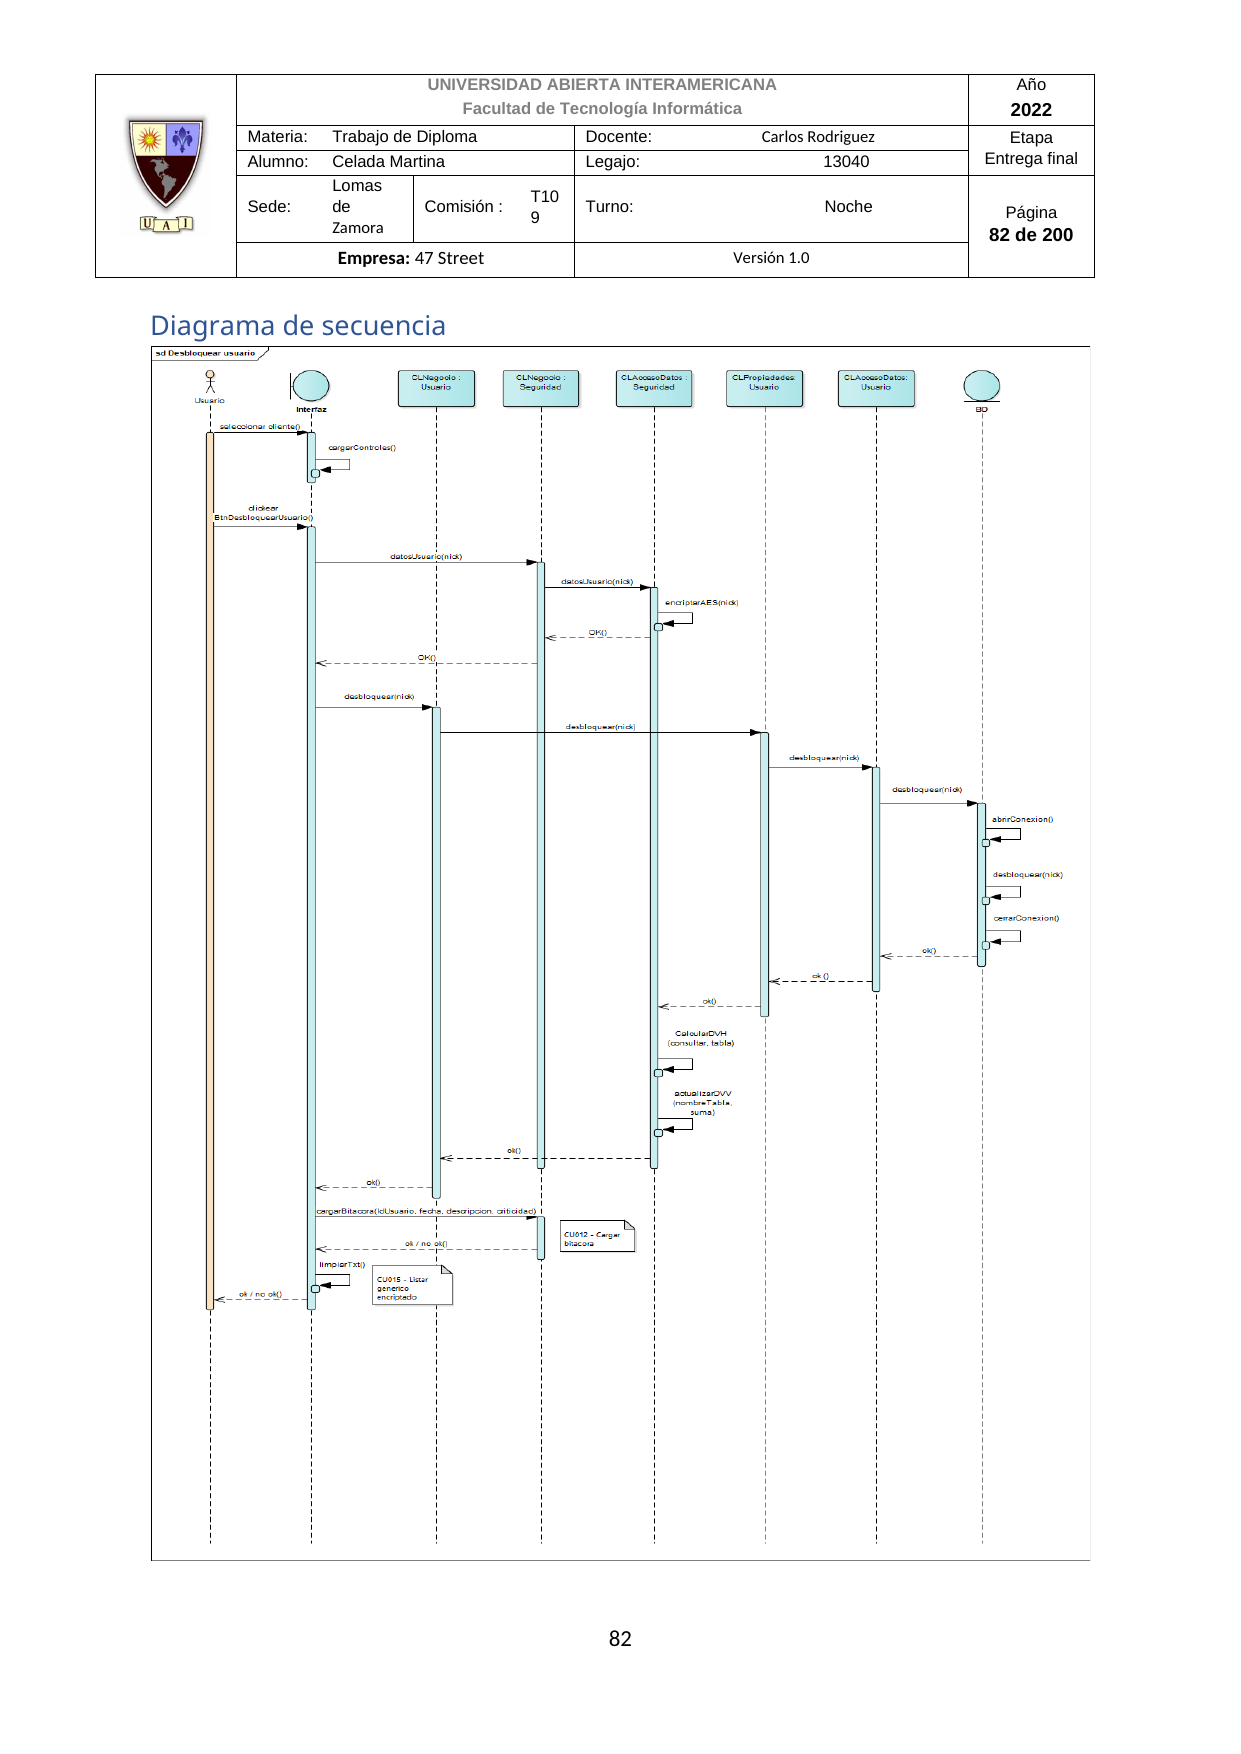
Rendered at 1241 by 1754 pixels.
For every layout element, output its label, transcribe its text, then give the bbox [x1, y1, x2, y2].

subtitle Diagrama de secuencia [150, 306, 1090, 343]
picture [150, 345, 1091, 1561]
picture [120, 111, 212, 237]
